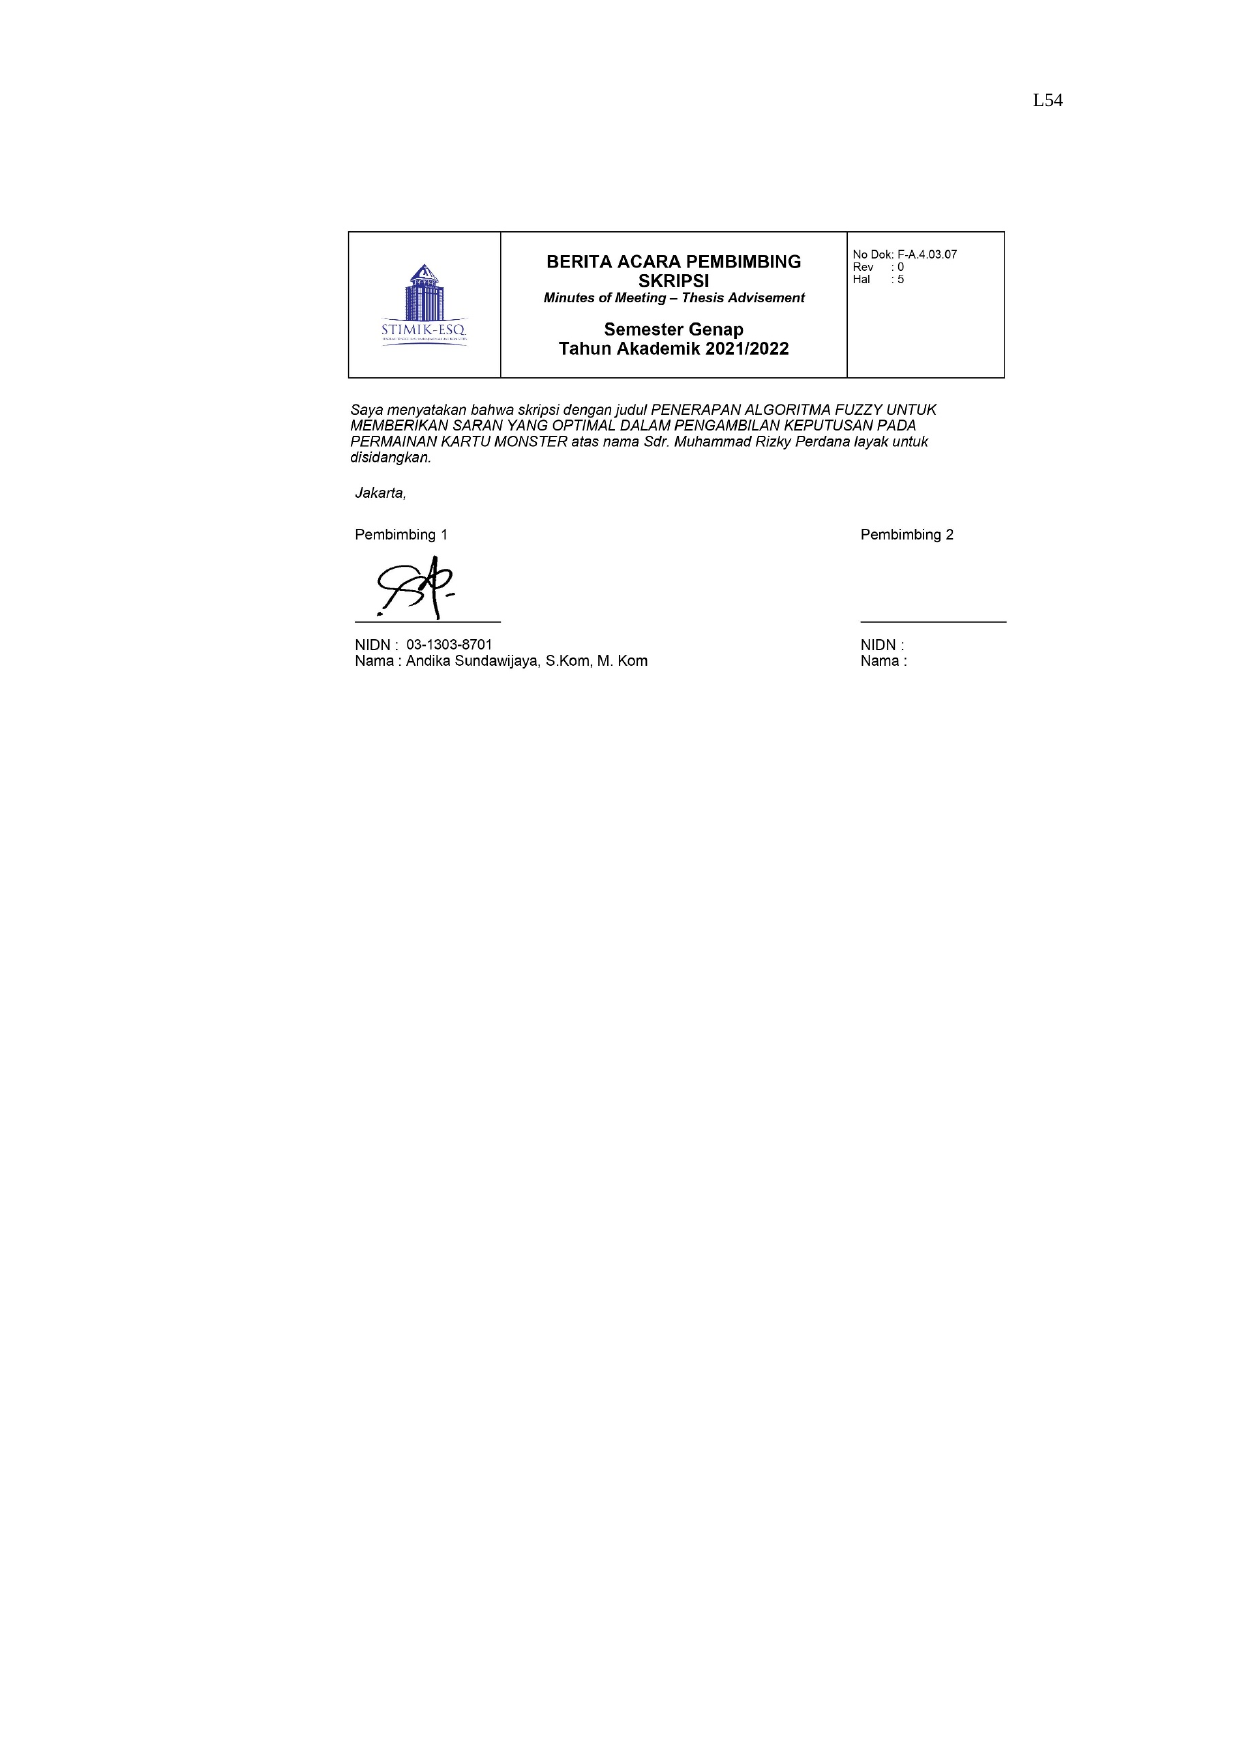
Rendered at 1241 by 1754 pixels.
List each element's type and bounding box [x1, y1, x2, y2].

picture [255, 177, 1082, 1347]
